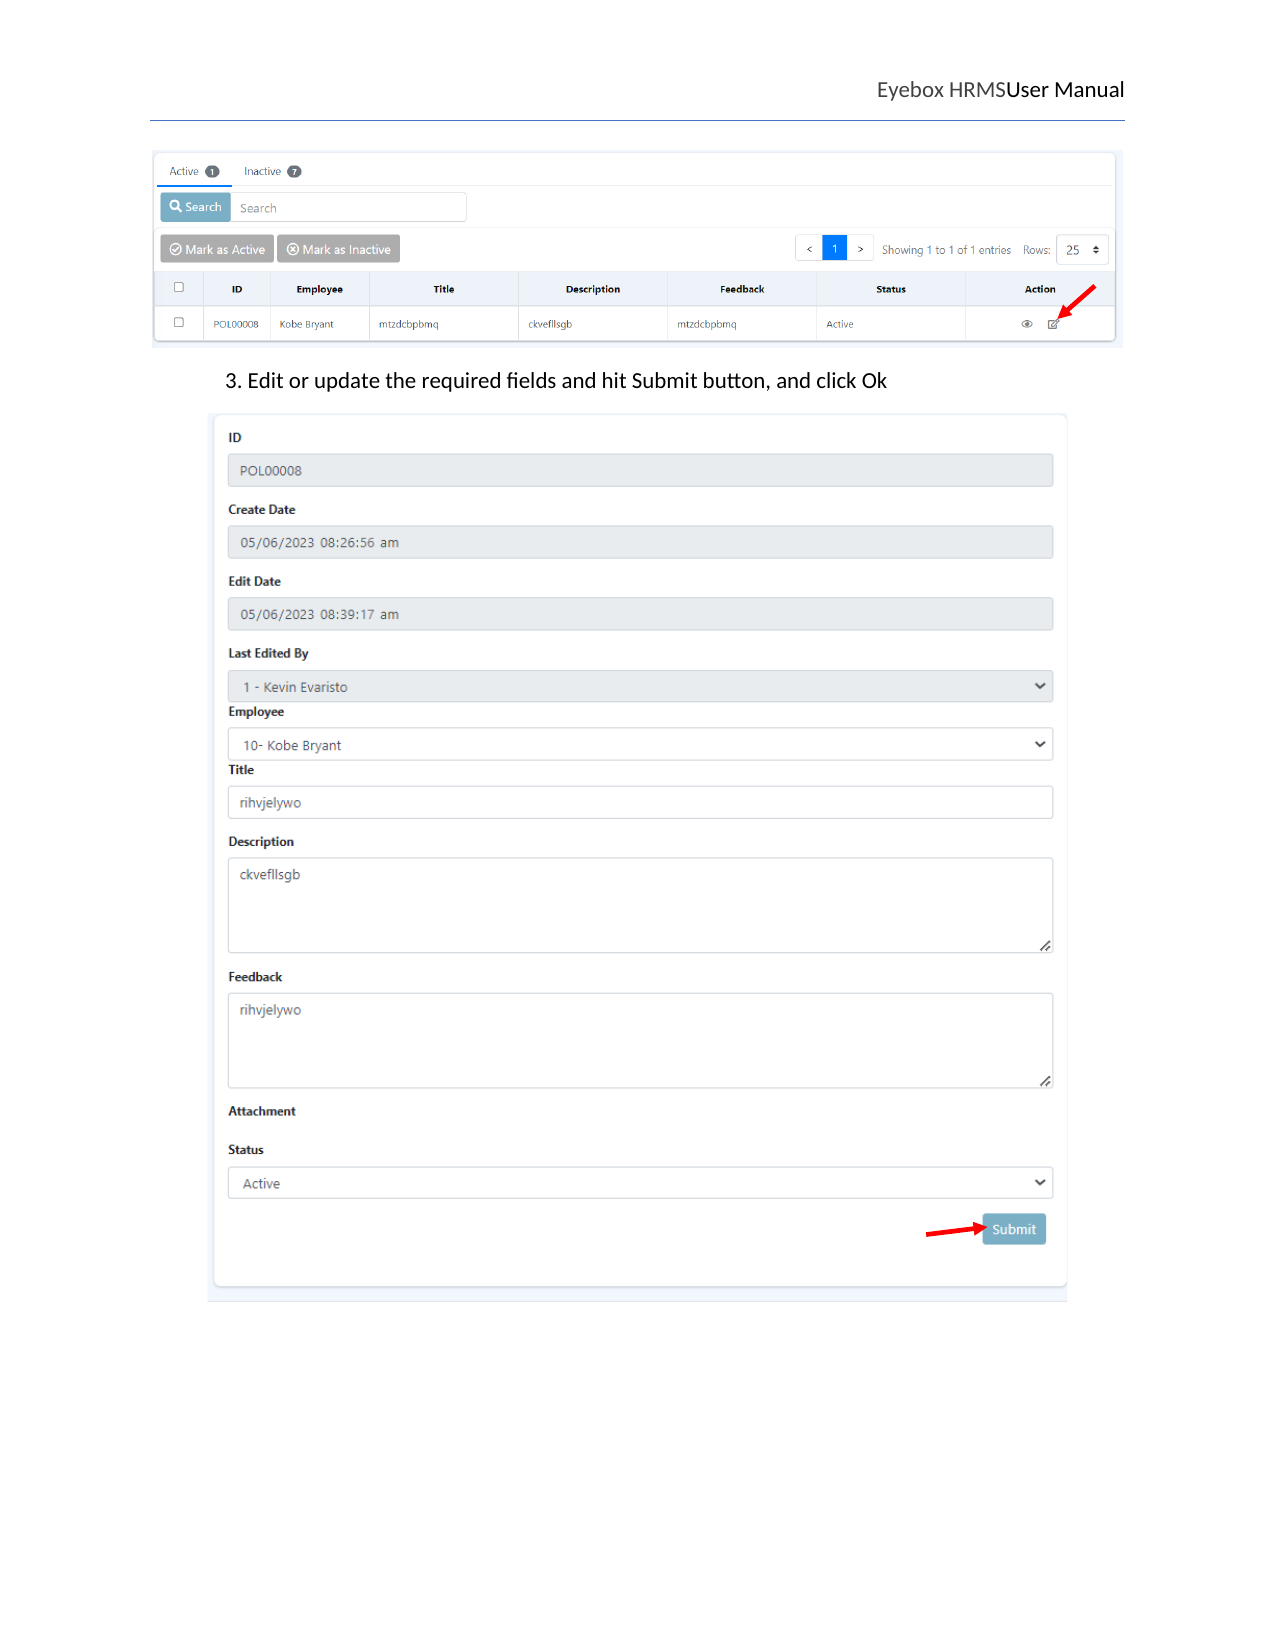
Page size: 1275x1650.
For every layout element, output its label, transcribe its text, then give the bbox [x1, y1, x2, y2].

picture [207, 413, 1068, 1305]
picture [152, 150, 1123, 348]
text 3. Edit or update the required fields and hit Submit button, and click Ok [225, 366, 1125, 394]
